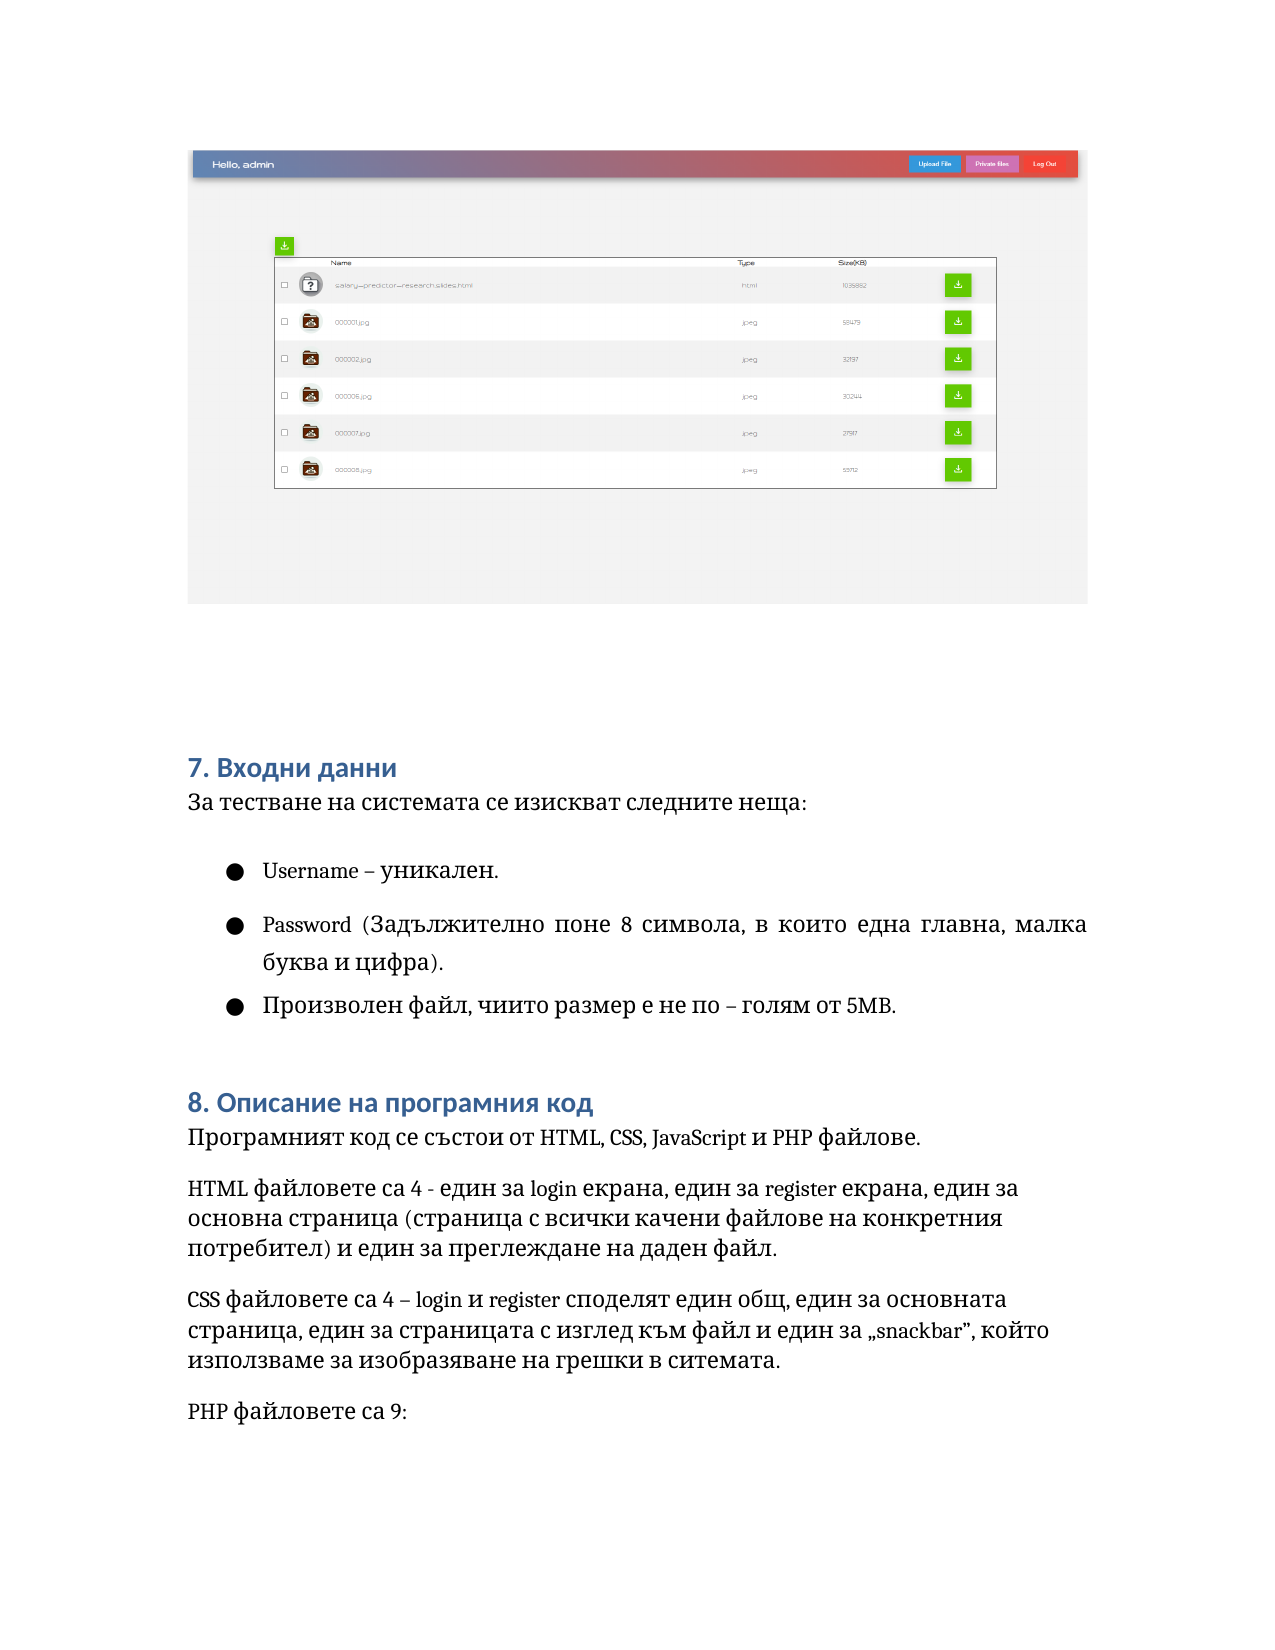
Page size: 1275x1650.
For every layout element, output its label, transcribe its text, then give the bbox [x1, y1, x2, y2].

text За тестване на системата се изискват следните неща: [187, 789, 1087, 816]
list Password (Задължително поне 8 символа, в които една главна, малка буква и цифра). [225, 899, 1087, 976]
text HTML файловете са 4 - един за login екрана, един за register екрана, един за основна страница (страница с всички качени файлове на конкретния потребител) и един за преглеждане на даден файл. [187, 1176, 1087, 1262]
text CSS файловете са 4 – login и register споделят един общ, един за основната страница, един за страницата с изглед към файл и един за „snackbar”, който използваме за изобразяване на грешки в ситемата. [187, 1287, 1087, 1374]
subtitle 7. Входни данни [187, 749, 1087, 784]
list Произволен файл, чиито размер е не по – голям от 5MB. [225, 980, 1087, 1027]
text PHP файловете са 9: [187, 1399, 1087, 1425]
subtitle 8. Описание на програмния код [187, 1084, 1087, 1119]
picture [187, 150, 1088, 604]
list Username – уникален. [225, 845, 1087, 892]
text Програмният код се състои от HTML, CSS, JavaScript и PHP файлове. [187, 1125, 1087, 1151]
